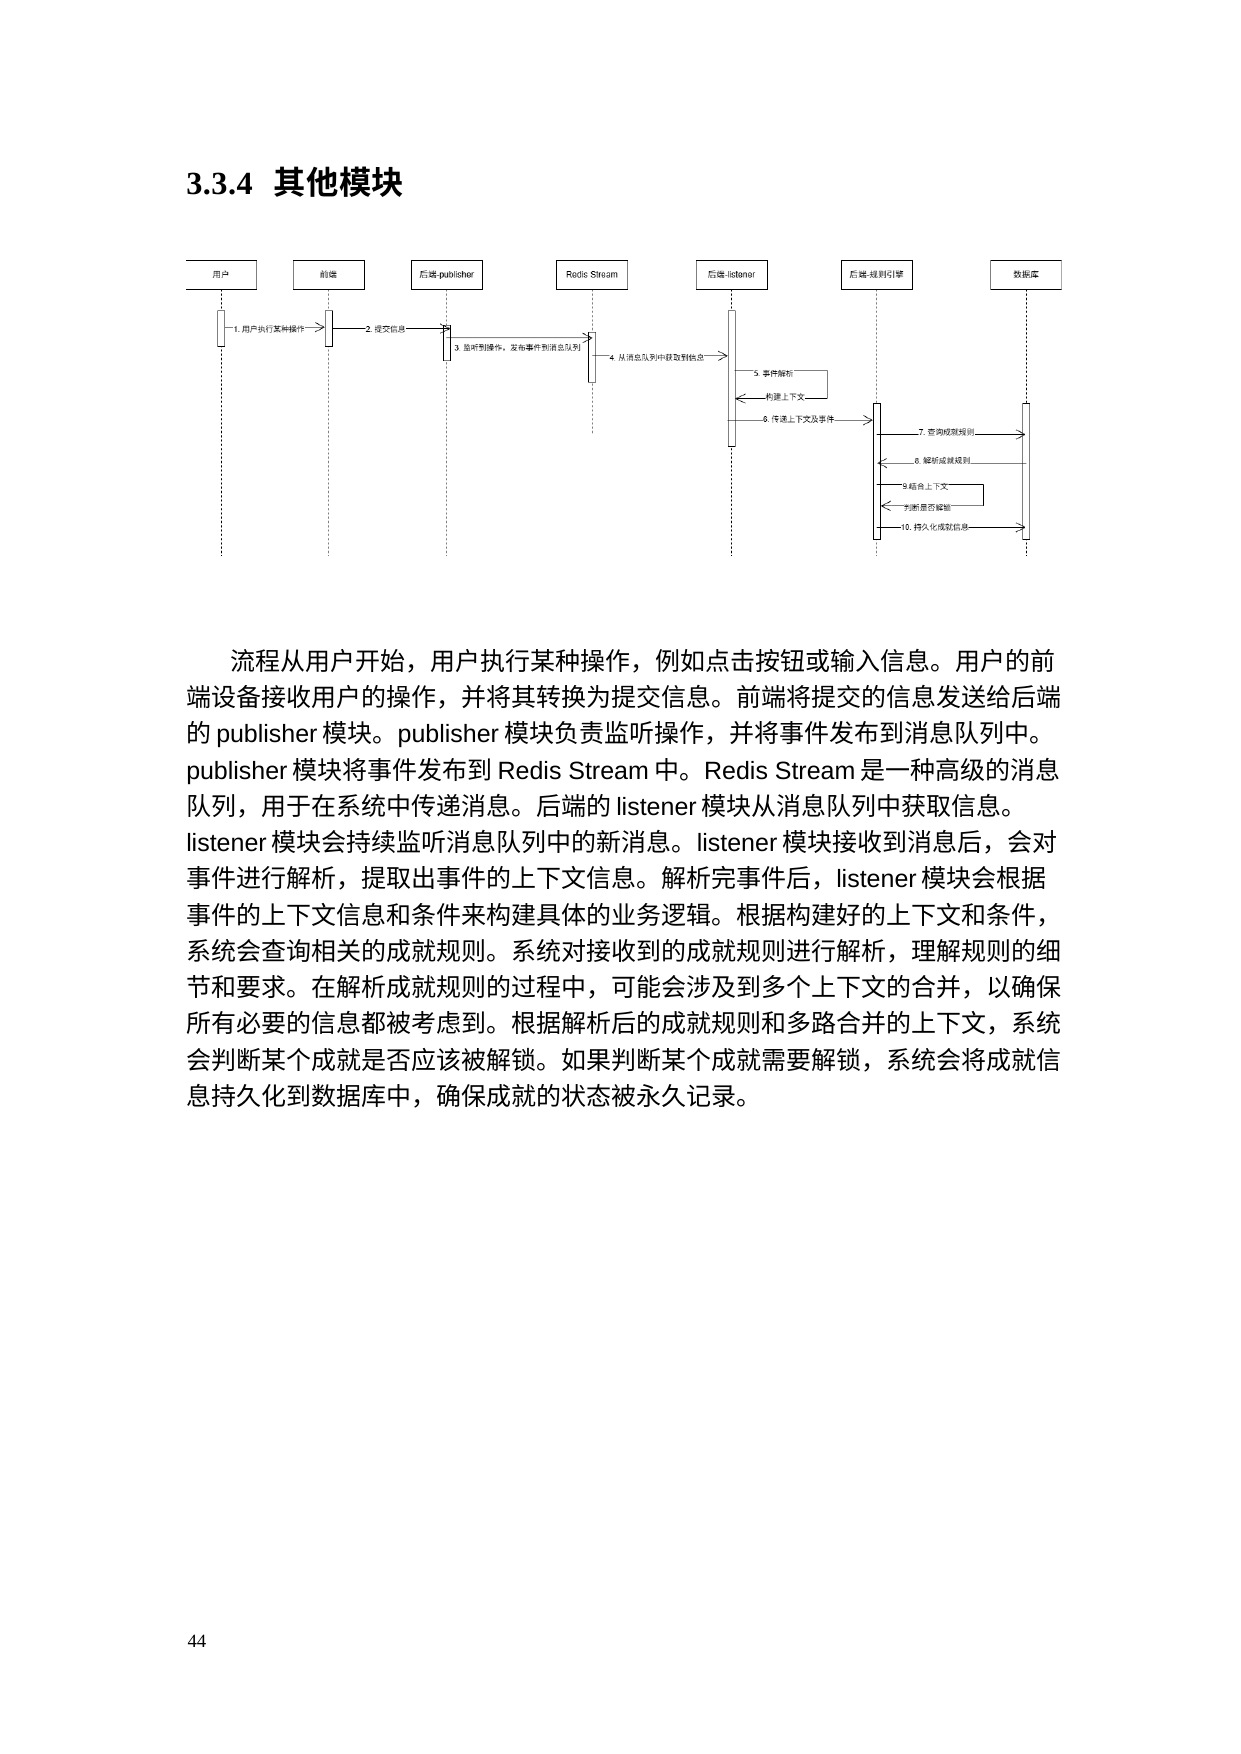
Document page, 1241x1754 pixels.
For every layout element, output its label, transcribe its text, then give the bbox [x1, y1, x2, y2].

picture [186, 260, 1062, 556]
text 流程从用户开始，用户执行某种操作，例如点击按钮或输入信息。用户的前端设备接收用户的操作，并将其转换为提交信息。前端将提交的信息发送给后端的publisher模块。publisher模块负责监听操作，并将事件发布到消息队列中。publisher模块将事件发布到Redis Stream中。Redis Stream是一种高级的消息队列，用于在系统中传递消息。后端的listener模块从消息队列中获取信息。listener模块会持续监听消息队列中的新消息。listener模块接收到消息后，会对事件进行解析，提取出事件的上下文信息。解析完事件后，listener模块会根据事件的上下文信息和条件来构建具体的业务逻辑。根据构建好的上下文和条件，系统会查询相关的成就规则。系统对接收到的成就规则进行解析，理解规则的细节和要求。在解析成就规则的过程中，可能会涉及到多个上下文的合并，以确保所有必要的信息都被考虑到。根据解析后的成就规则和多路合并的上下文，系统会判断某个成就是否应该被解锁。如果判断某个成就需要解锁，系统会将成就信息持久化到数据库中，确保成就的状态被永久记录。 [186, 641, 1063, 1113]
subtitle 其他模块 [186, 159, 1063, 203]
